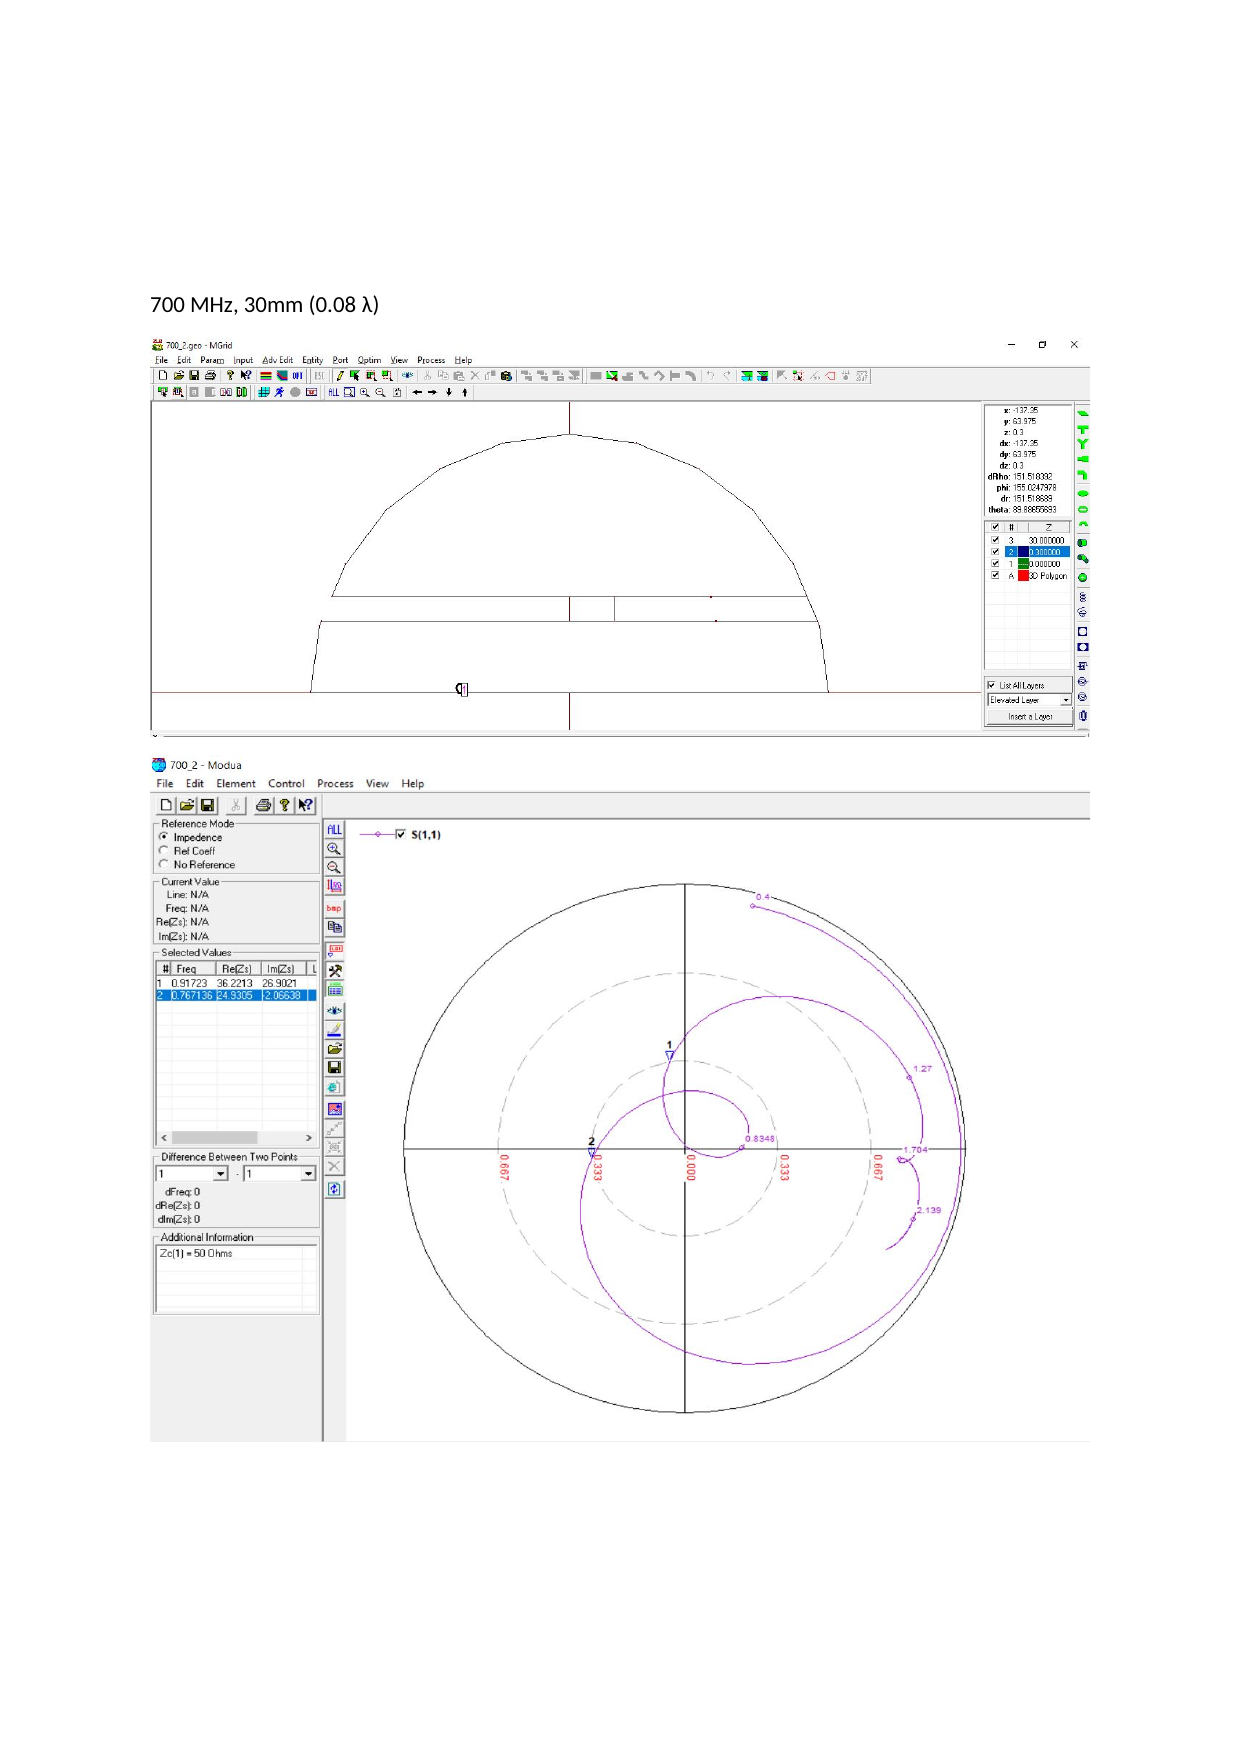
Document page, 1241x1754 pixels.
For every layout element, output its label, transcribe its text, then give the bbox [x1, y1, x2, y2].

text 700 MHz, 30mm (0.08 λ) [150, 291, 1090, 319]
picture [150, 755, 1091, 1442]
picture [150, 337, 1091, 737]
